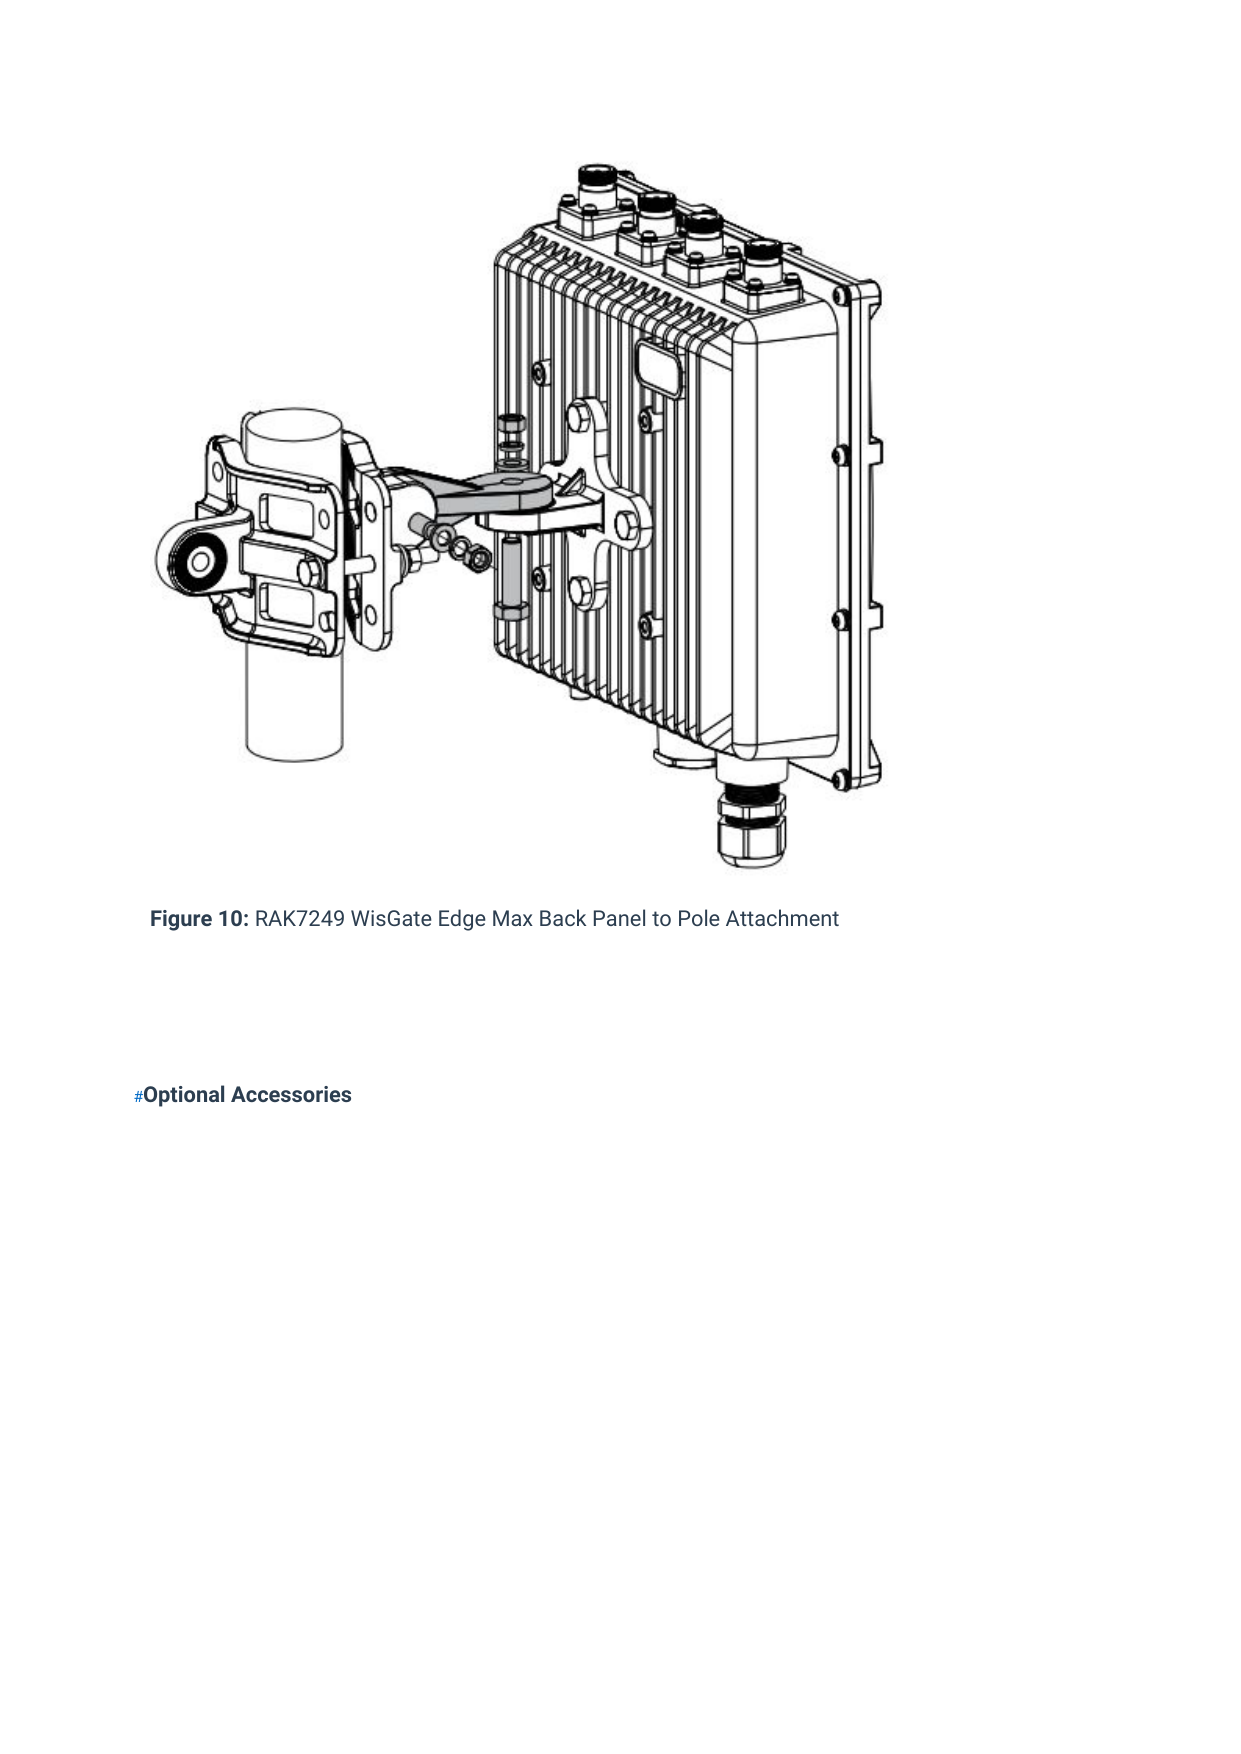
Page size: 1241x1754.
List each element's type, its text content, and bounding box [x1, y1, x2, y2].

subtitle #Optional Accessories [133, 957, 1090, 1107]
picture [150, 150, 946, 882]
text Figure 10: RAK7249 WisGate Edge Max Back Panel to Pole Attachment [150, 906, 1090, 932]
